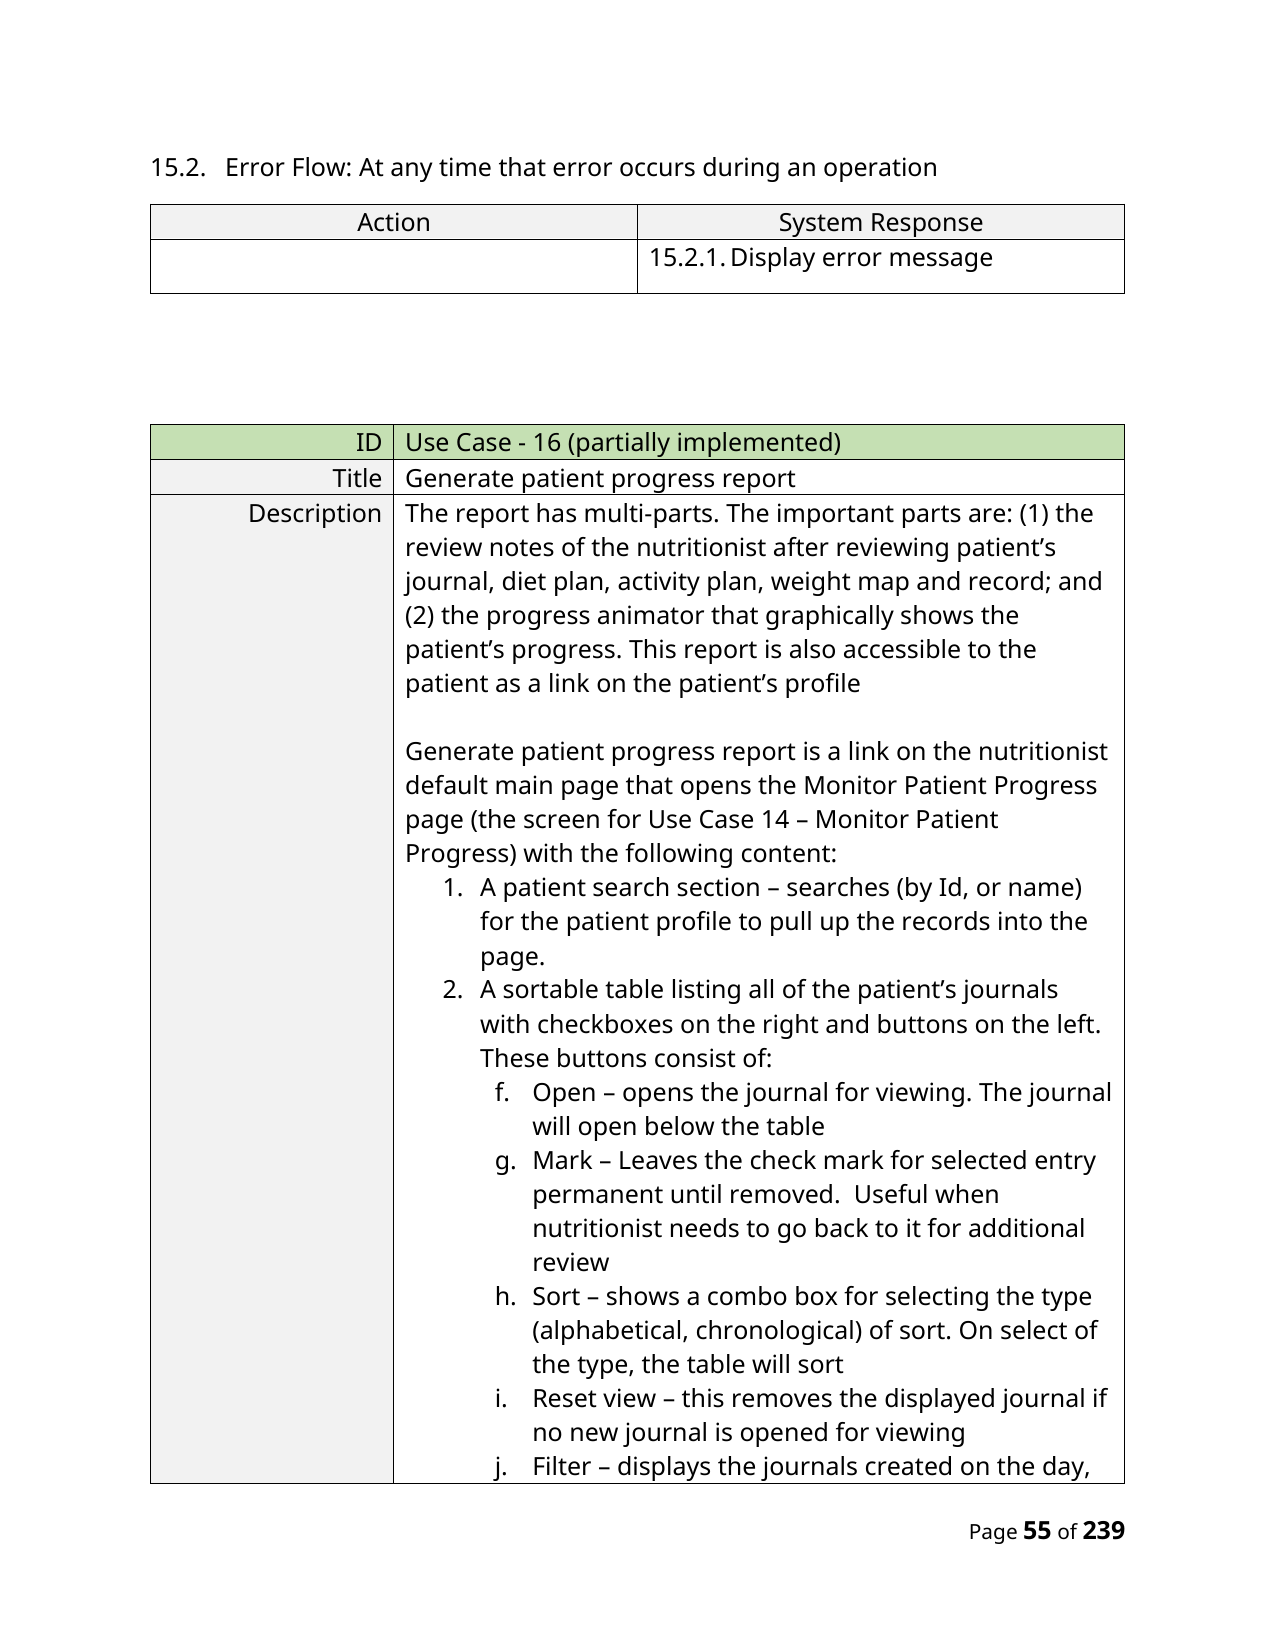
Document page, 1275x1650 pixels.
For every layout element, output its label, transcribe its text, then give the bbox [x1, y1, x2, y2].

table_cell Generate patient progress report [394, 460, 1124, 494]
table_cell Description [151, 495, 393, 1483]
table_header System Response [638, 205, 1124, 238]
table_header Action [151, 205, 637, 238]
table_cell [151, 240, 637, 293]
table_cell Display error message [638, 240, 1124, 293]
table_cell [394, 495, 1124, 1483]
table_cell Title [151, 460, 393, 494]
table_header ID [151, 425, 393, 459]
table_header Use Case - 16 (partially implemented) [394, 425, 1124, 459]
list Error Flow: At any time that error occurs during an operation [150, 150, 1125, 184]
